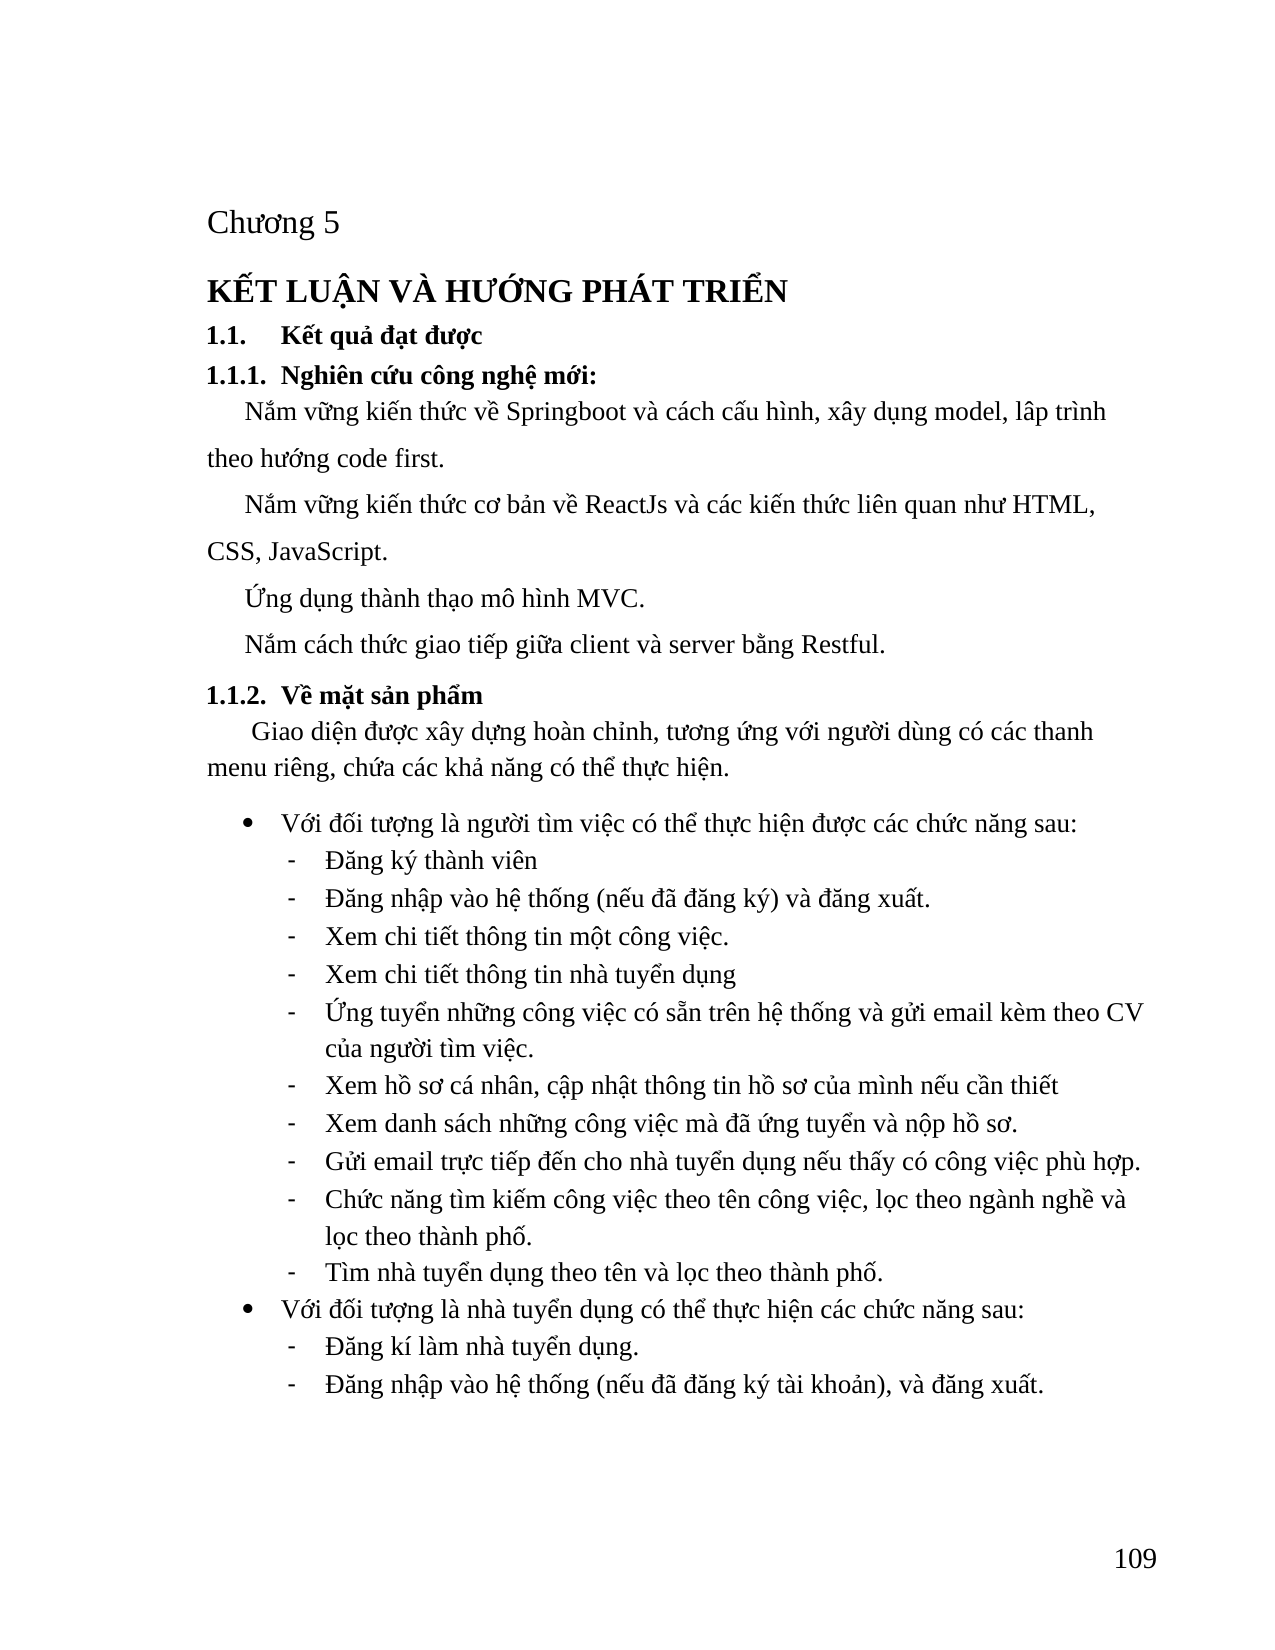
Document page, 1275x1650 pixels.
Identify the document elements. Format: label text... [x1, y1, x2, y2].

subtitle KẾT LUẬN VÀ HƯỚNG PHÁT TRIỂN [207, 271, 1157, 309]
list Ứng tuyển những công việc có sẵn trên hệ thống và gửi email kèm theo CV của người tìm việc. [287, 995, 1157, 1064]
text Nắm cách thức giao tiếp giữa client và server bằng Restful. [207, 628, 1157, 659]
list Đăng nhập vào hệ thống (nếu đã đăng ký tài khoản), và đăng xuất. [287, 1367, 1157, 1400]
subtitle Kết quả đạt được [206, 319, 1157, 351]
text Nắm vững kiến thức cơ bản về ReactJs và các kiến thức liên quan như HTML, CSS, JavaScript. [207, 488, 1157, 566]
list Với đối tượng là nhà tuyển dụng có thể thực hiện các chức năng sau: [243, 1293, 1157, 1324]
list Chức năng tìm kiếm công việc theo tên công việc, lọc theo ngành nghề và lọc theo thành phố. [287, 1182, 1157, 1251]
list Xem hồ sơ cá nhân, cập nhật thông tin hồ sơ của mình nếu cần thiết [287, 1068, 1157, 1101]
list Xem danh sách những công việc mà đã ứng tuyển và nộp hồ sơ. [287, 1106, 1157, 1139]
list Xem chi tiết thông tin một công việc. [287, 919, 1157, 952]
list Gửi email trực tiếp đến cho nhà tuyển dụng nếu thấy có công việc phù hợp. [287, 1144, 1157, 1177]
text Giao diện được xây dựng hoàn chỉnh, tương ứng với người dùng có các thanh menu riêng, chứa các khả năng có thể thực hiện. [207, 715, 1157, 782]
text Nắm vững kiến thức về Springboot và cách cấu hình, xây dụng model, lâp trình theo hướng code first. [207, 395, 1157, 473]
subtitle Về mặt sản phẩm [206, 679, 1157, 710]
list Xem chi tiết thông tin nhà tuyển dụng [287, 957, 1157, 990]
text Ứng dụng thành thạo mô hình MVC. [207, 582, 1157, 613]
list Đăng kí làm nhà tuyển dụng. [287, 1329, 1157, 1362]
list Đăng nhập vào hệ thống (nếu đã đăng ký) và đăng xuất. [287, 881, 1157, 914]
list Với đối tượng là người tìm việc có thể thực hiện được các chức năng sau: [243, 807, 1157, 838]
list Đăng ký thành viên [287, 843, 1157, 876]
list Tìm nhà tuyển dụng theo tên và lọc theo thành phố. [287, 1255, 1157, 1288]
subtitle Nghiên cứu công nghệ mới: [206, 359, 1157, 391]
